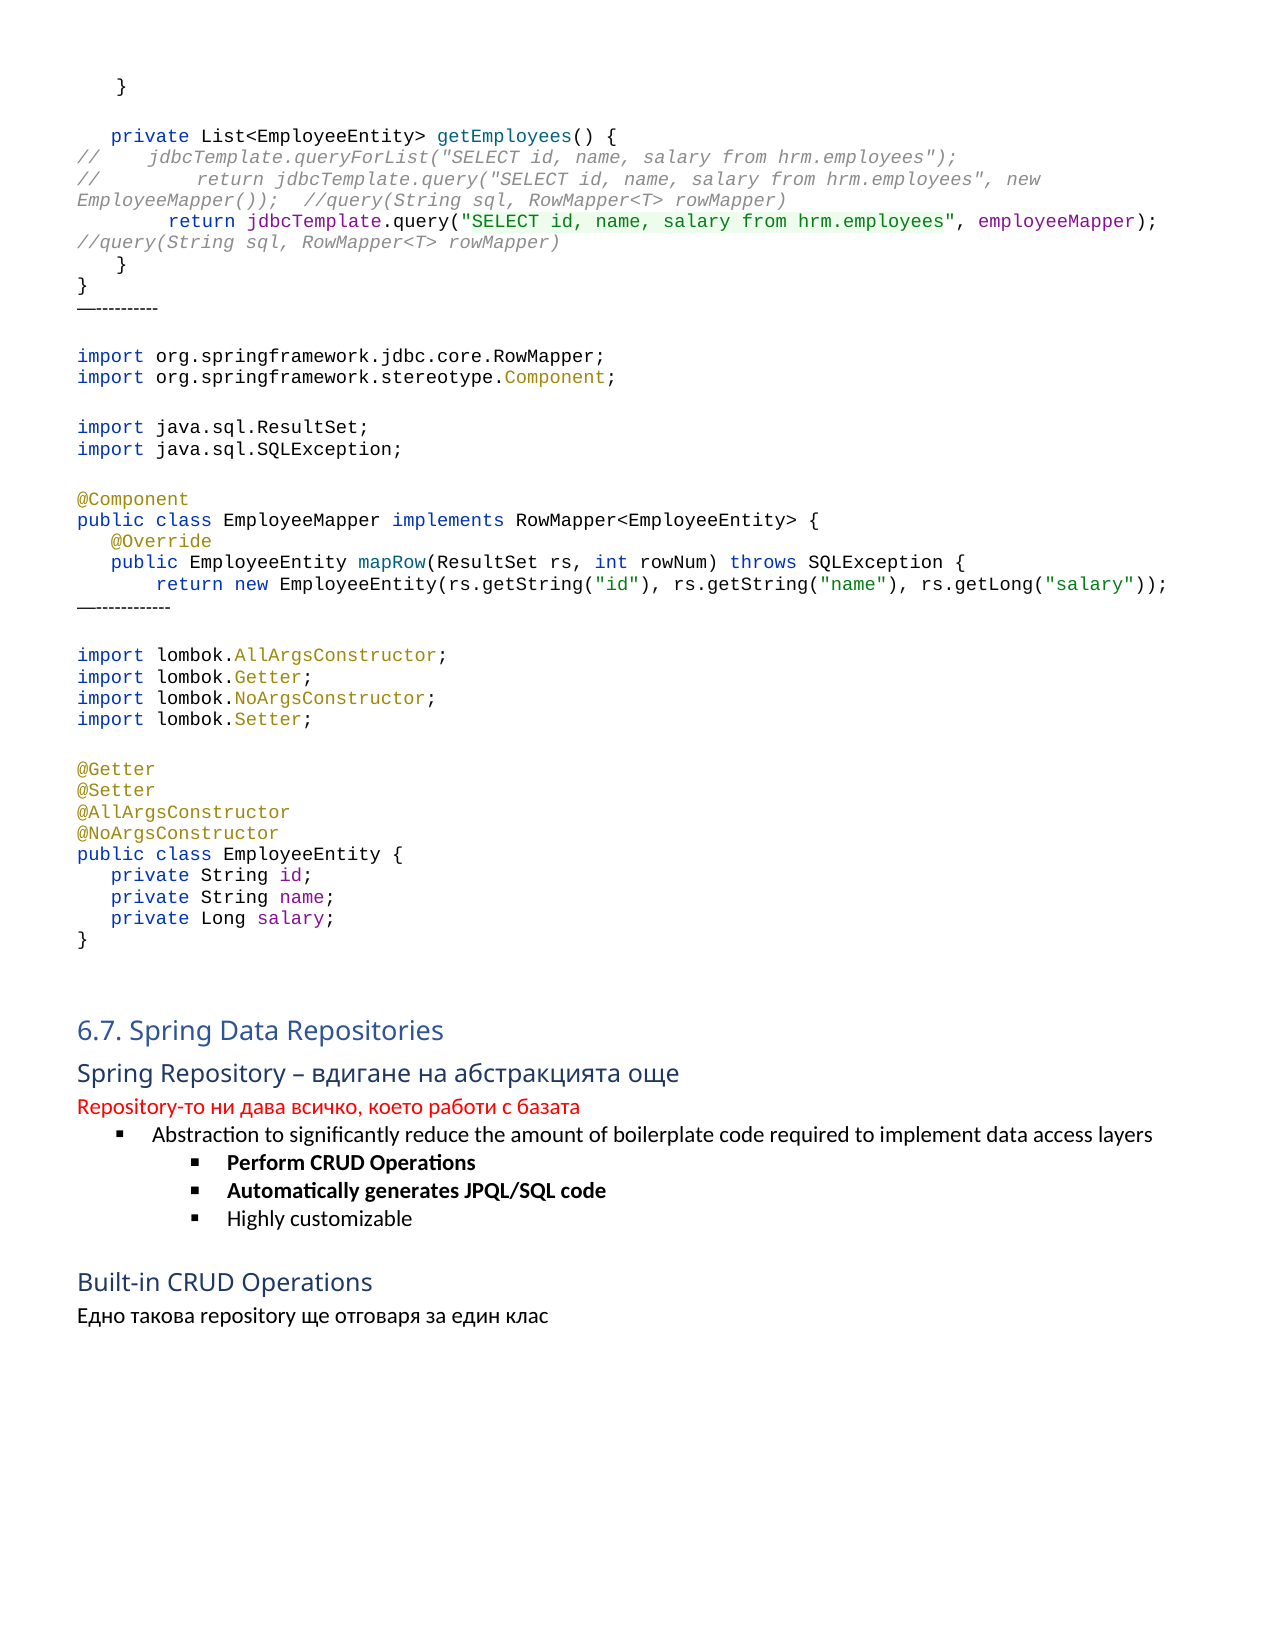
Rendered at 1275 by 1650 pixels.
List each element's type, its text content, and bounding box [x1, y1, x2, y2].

text public class EmployeeMapper implements RowMapper<EmployeeEntity> { [77, 511, 1198, 532]
list Automatically generates JPQL/SQL code [189, 1176, 1198, 1204]
text import lombok.Getter; [77, 667, 1198, 689]
text @AllArgsConstructor [77, 802, 1198, 824]
text import org.springframework.jdbc.core.RowMapper; [77, 347, 1198, 368]
text import org.springframework.stereotype.Component; [77, 368, 1198, 389]
text import lombok.NoArgsConstructor; [77, 689, 1198, 710]
text private Long salary; [77, 909, 1198, 930]
text private List<EmployeeEntity> getEmployees() { [77, 127, 1198, 148]
subtitle 6.7. Spring Data Repositories [77, 1011, 1198, 1048]
text Едно такова repository ще отговаря за един клас [77, 1301, 1198, 1329]
text import lombok.AllArgsConstructor; [77, 646, 1198, 667]
text import java.sql.ResultSet; [77, 418, 1198, 439]
text import java.sql.SQLException; [77, 439, 1198, 461]
text private String id; [77, 866, 1198, 887]
text @Component [77, 489, 1198, 511]
text } [77, 254, 1198, 276]
text Repository-то ни дава всичко, което работи с базата [77, 1092, 1198, 1120]
text @Setter [77, 781, 1198, 802]
text // jdbcTemplate.queryForList("SELECT id, name, salary from hrm.employees"); [77, 148, 1198, 169]
list Highly customizable [189, 1204, 1198, 1232]
text —------------ [77, 596, 1198, 617]
text private String name; [77, 887, 1198, 909]
subtitle Spring Repository – вдигане на абстракцията още [77, 1055, 1198, 1089]
list Perform CRUD Operations [189, 1148, 1198, 1176]
text } [77, 276, 1198, 297]
subtitle Built-in CRUD Operations [77, 1264, 1198, 1298]
text return jdbcTemplate.query("SELECT id, name, salary from hrm.employees", employeeMapper); //query(String sql, RowMapper<T> rowMapper) [77, 212, 1198, 254]
text @NoArgsConstructor [77, 824, 1198, 845]
text return new EmployeeEntity(rs.getString("id"), rs.getString("name"), rs.getLong("salary")); [77, 574, 1198, 596]
text } [77, 930, 1198, 951]
text @Getter [77, 760, 1198, 781]
text public class EmployeeEntity { [77, 845, 1198, 866]
text import lombok.Setter; [77, 710, 1198, 731]
text public EmployeeEntity mapRow(ResultSet rs, int rowNum) throws SQLException { [77, 553, 1198, 574]
text } [77, 77, 1198, 98]
text // return jdbcTemplate.query("SELECT id, name, salary from hrm.employees", new EmployeeMapper()); //query(String sql, RowMapper<T> rowMapper) [77, 169, 1198, 212]
list Abstraction to significantly reduce the amount of boilerplate code required to implement data access layers [114, 1120, 1198, 1148]
text —---------- [77, 297, 1198, 318]
text @Override [77, 532, 1198, 553]
